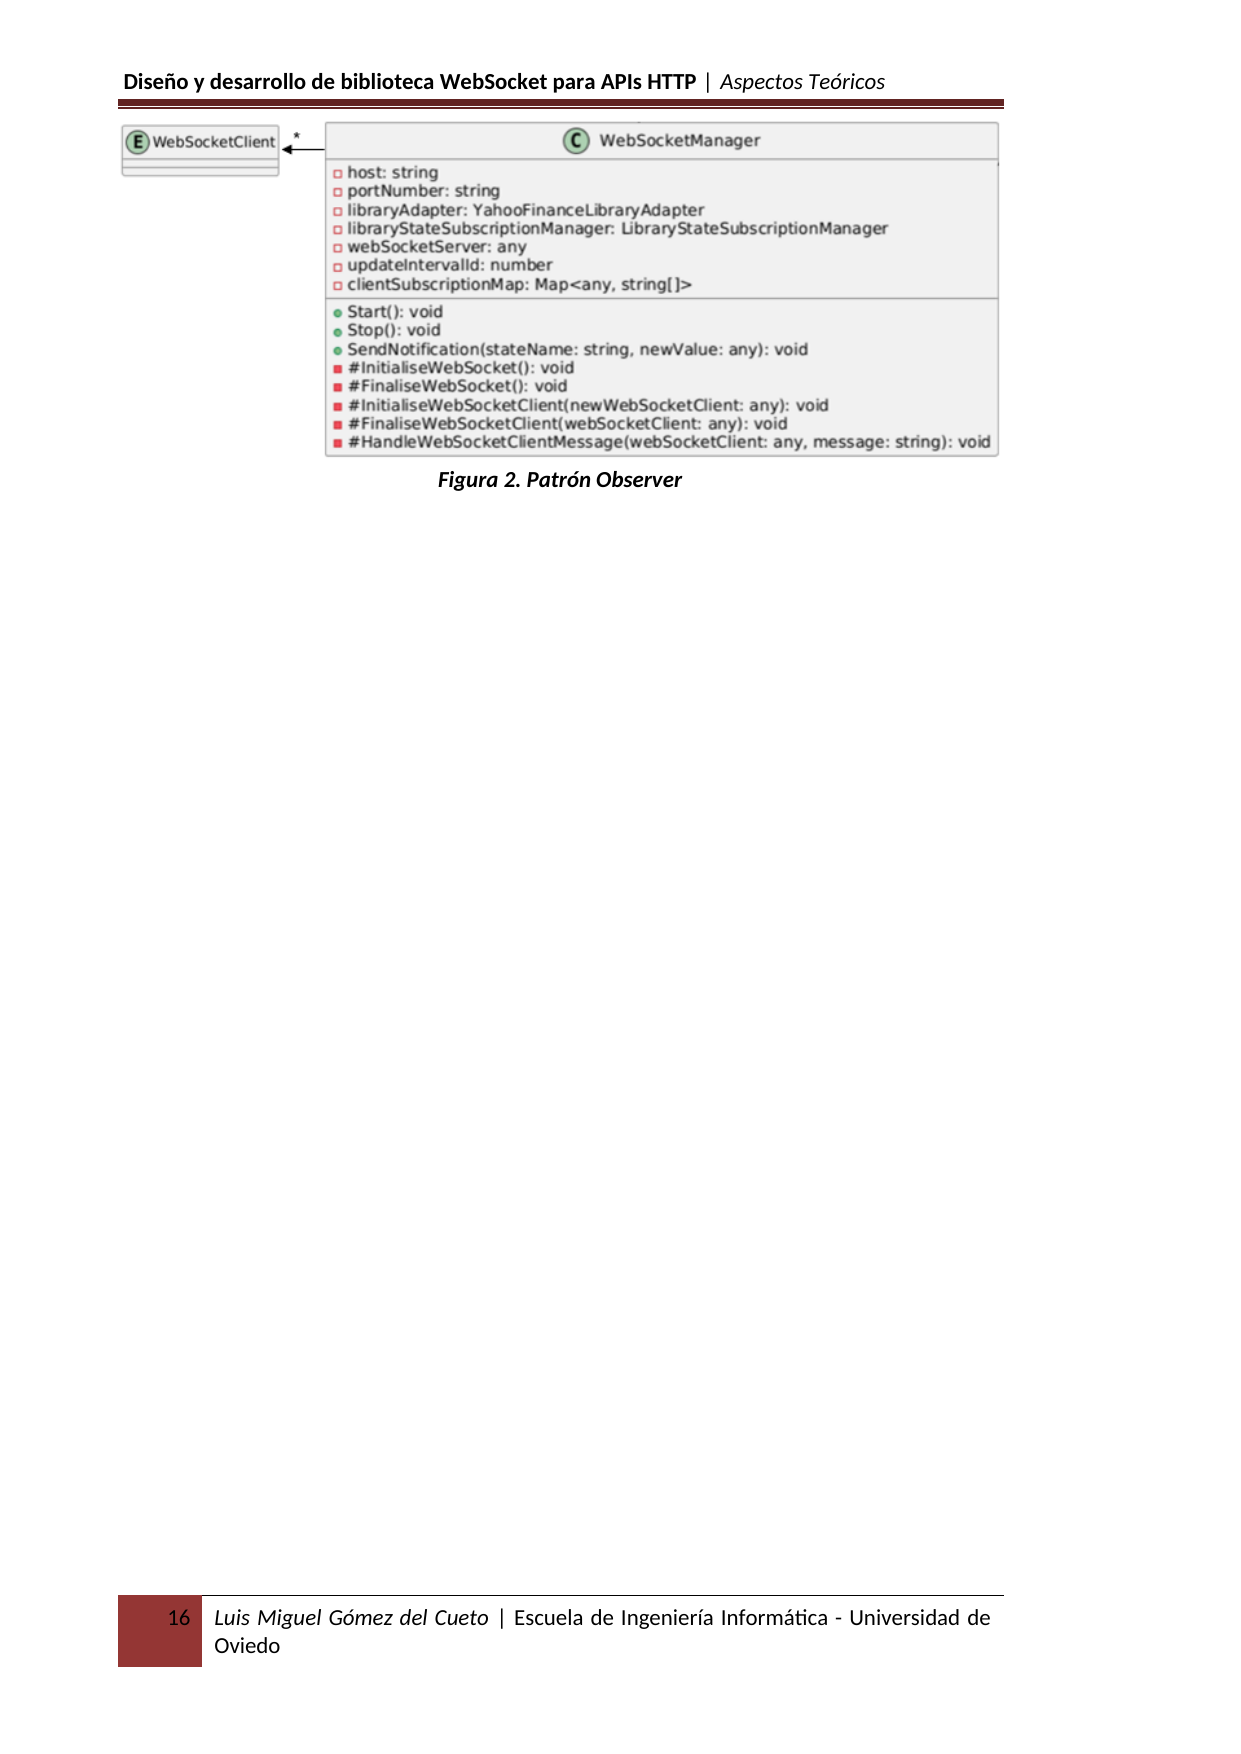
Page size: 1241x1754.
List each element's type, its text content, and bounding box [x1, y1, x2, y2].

picture [118, 118, 1007, 461]
text Figura 2. Patrón Observer [118, 465, 1004, 493]
